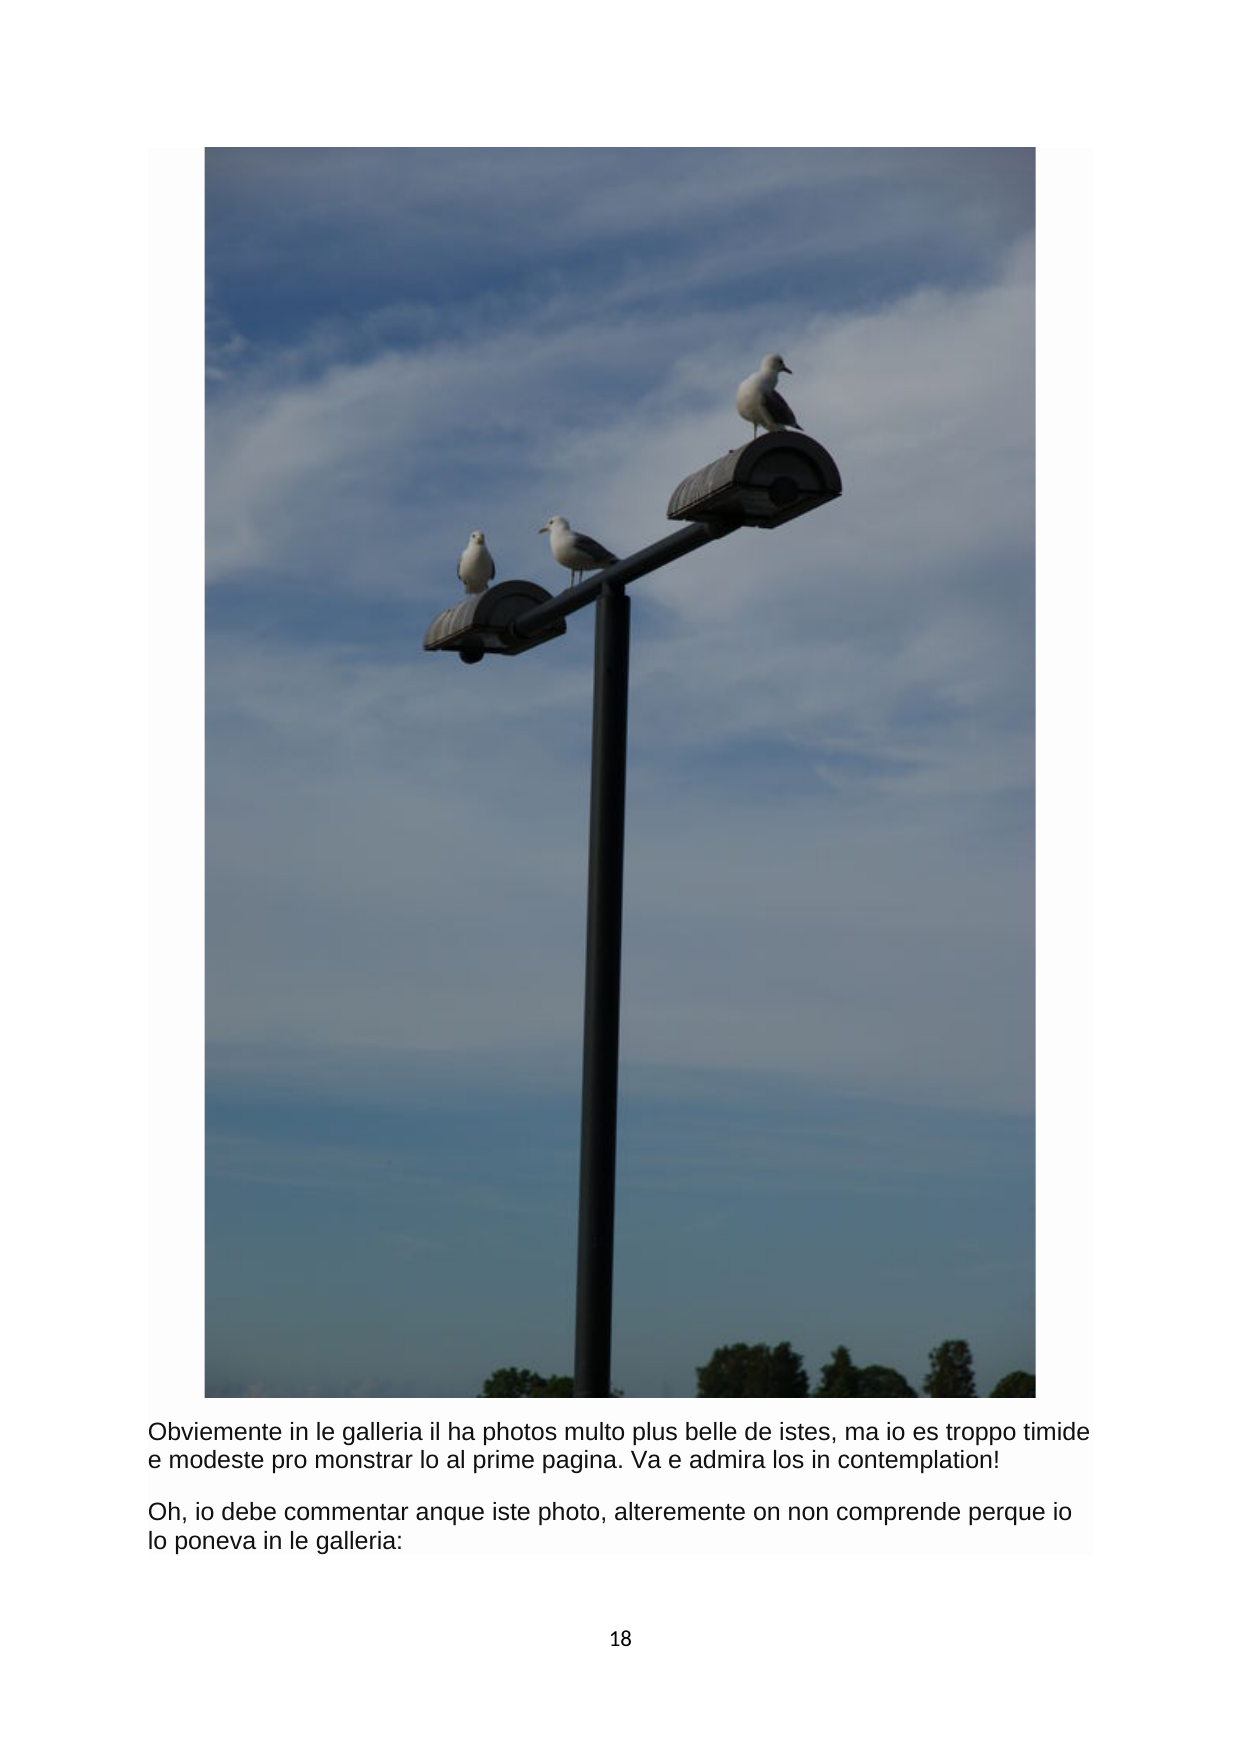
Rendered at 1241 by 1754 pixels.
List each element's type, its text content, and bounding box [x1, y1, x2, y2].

text Oh, io debe commentar anque iste photo, alteremente on non comprende perque io lo poneva in le galleria: [148, 1497, 1093, 1555]
text Obviemente in le galleria il ha photos multo plus belle de istes, ma io es troppo timide e modeste pro monstrar lo al prime pagina. Va e admira los in contemplation! [148, 1416, 1093, 1474]
picture [204, 147, 1036, 1398]
